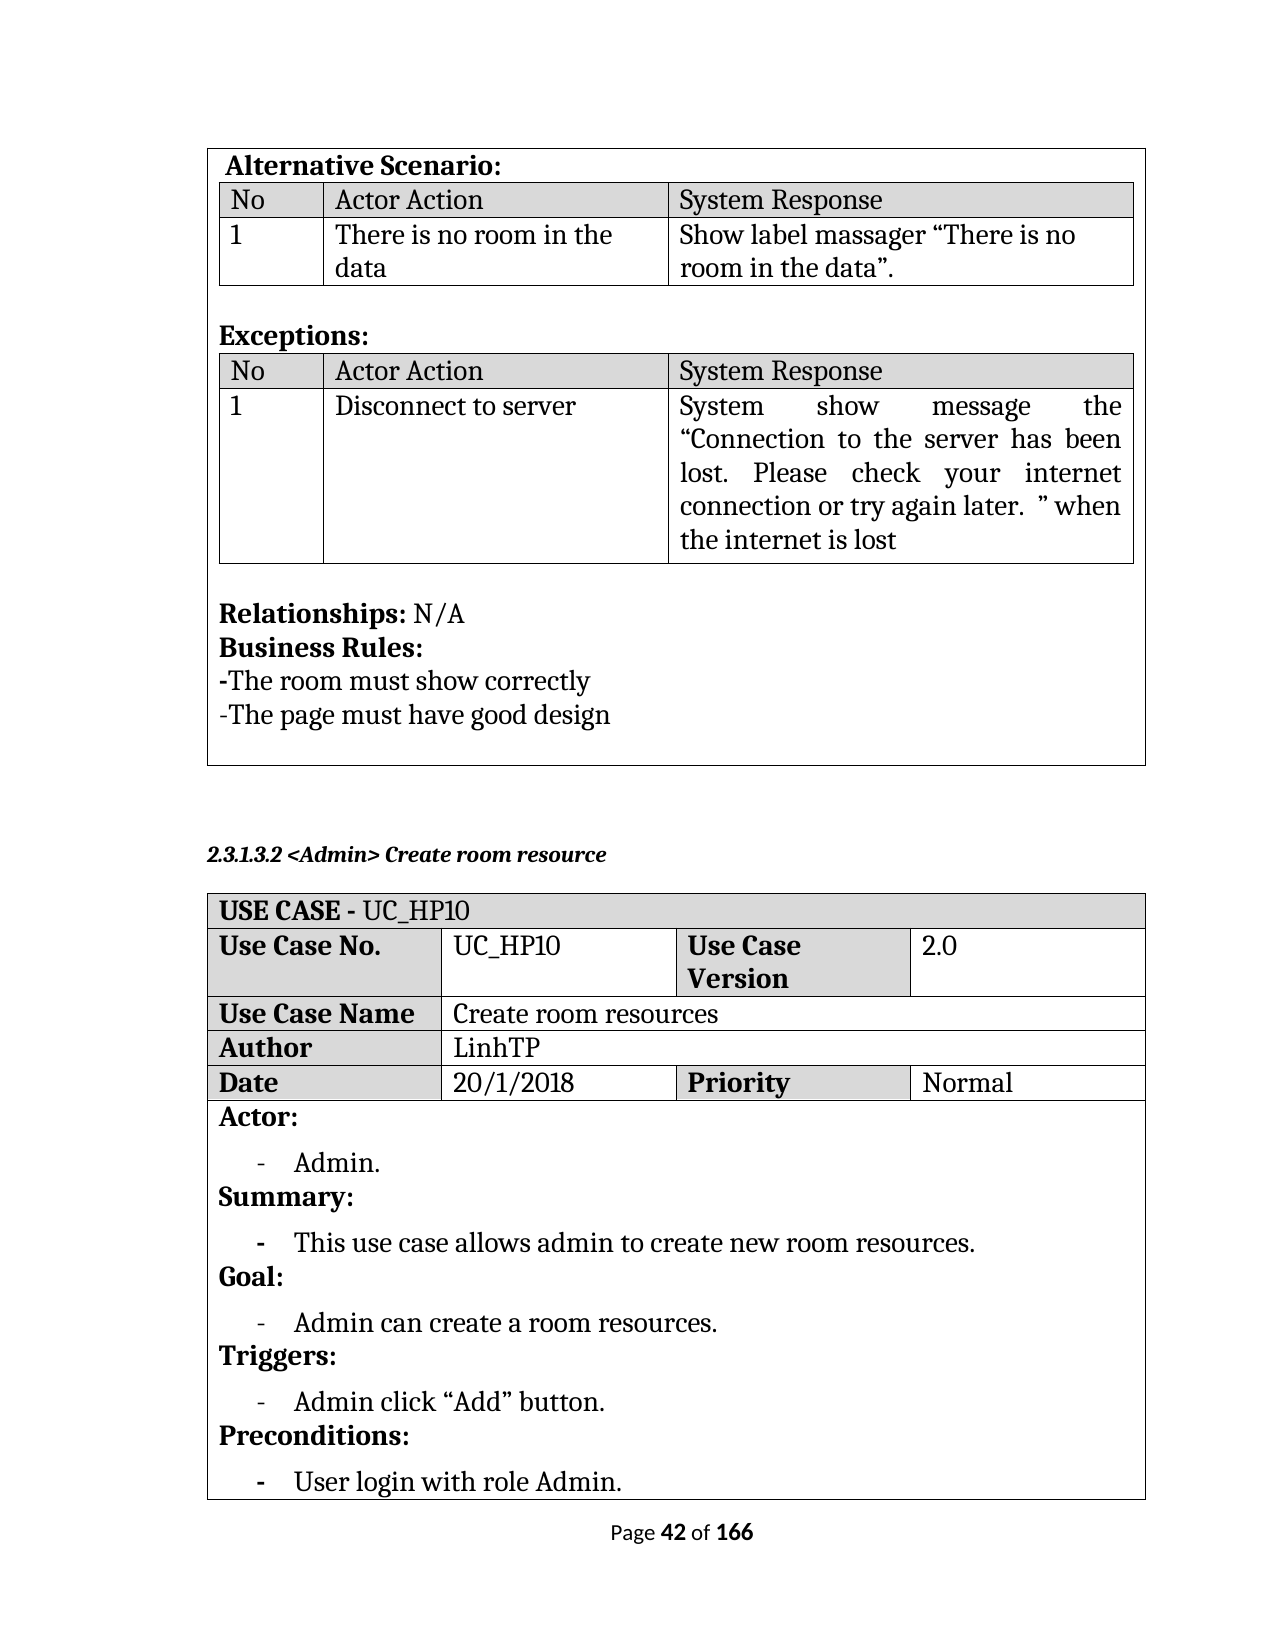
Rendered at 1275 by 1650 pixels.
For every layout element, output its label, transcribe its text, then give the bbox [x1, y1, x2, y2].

table_cell Priority [677, 1066, 910, 1099]
table_cell Author [208, 1031, 441, 1065]
table_cell UC_HP10 [442, 929, 676, 996]
table_cell Use Case Name [208, 997, 441, 1030]
text 2.3.1.3.2 <Admin> Create room resource [207, 842, 1157, 868]
table_header USE CASE - UC_HP10 [208, 894, 1145, 928]
table_cell Use Case No. [208, 929, 441, 996]
table_cell Normal [911, 1066, 1145, 1099]
table_cell Date [208, 1066, 441, 1099]
table_cell 20/1/2018 [442, 1066, 676, 1099]
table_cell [208, 149, 1145, 765]
table_cell Create room resources [442, 997, 1145, 1030]
table_cell Use Case Version [677, 929, 910, 996]
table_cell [208, 1101, 1145, 1498]
table_cell LinhTP [442, 1031, 1145, 1065]
table_cell 2.0 [911, 929, 1145, 996]
